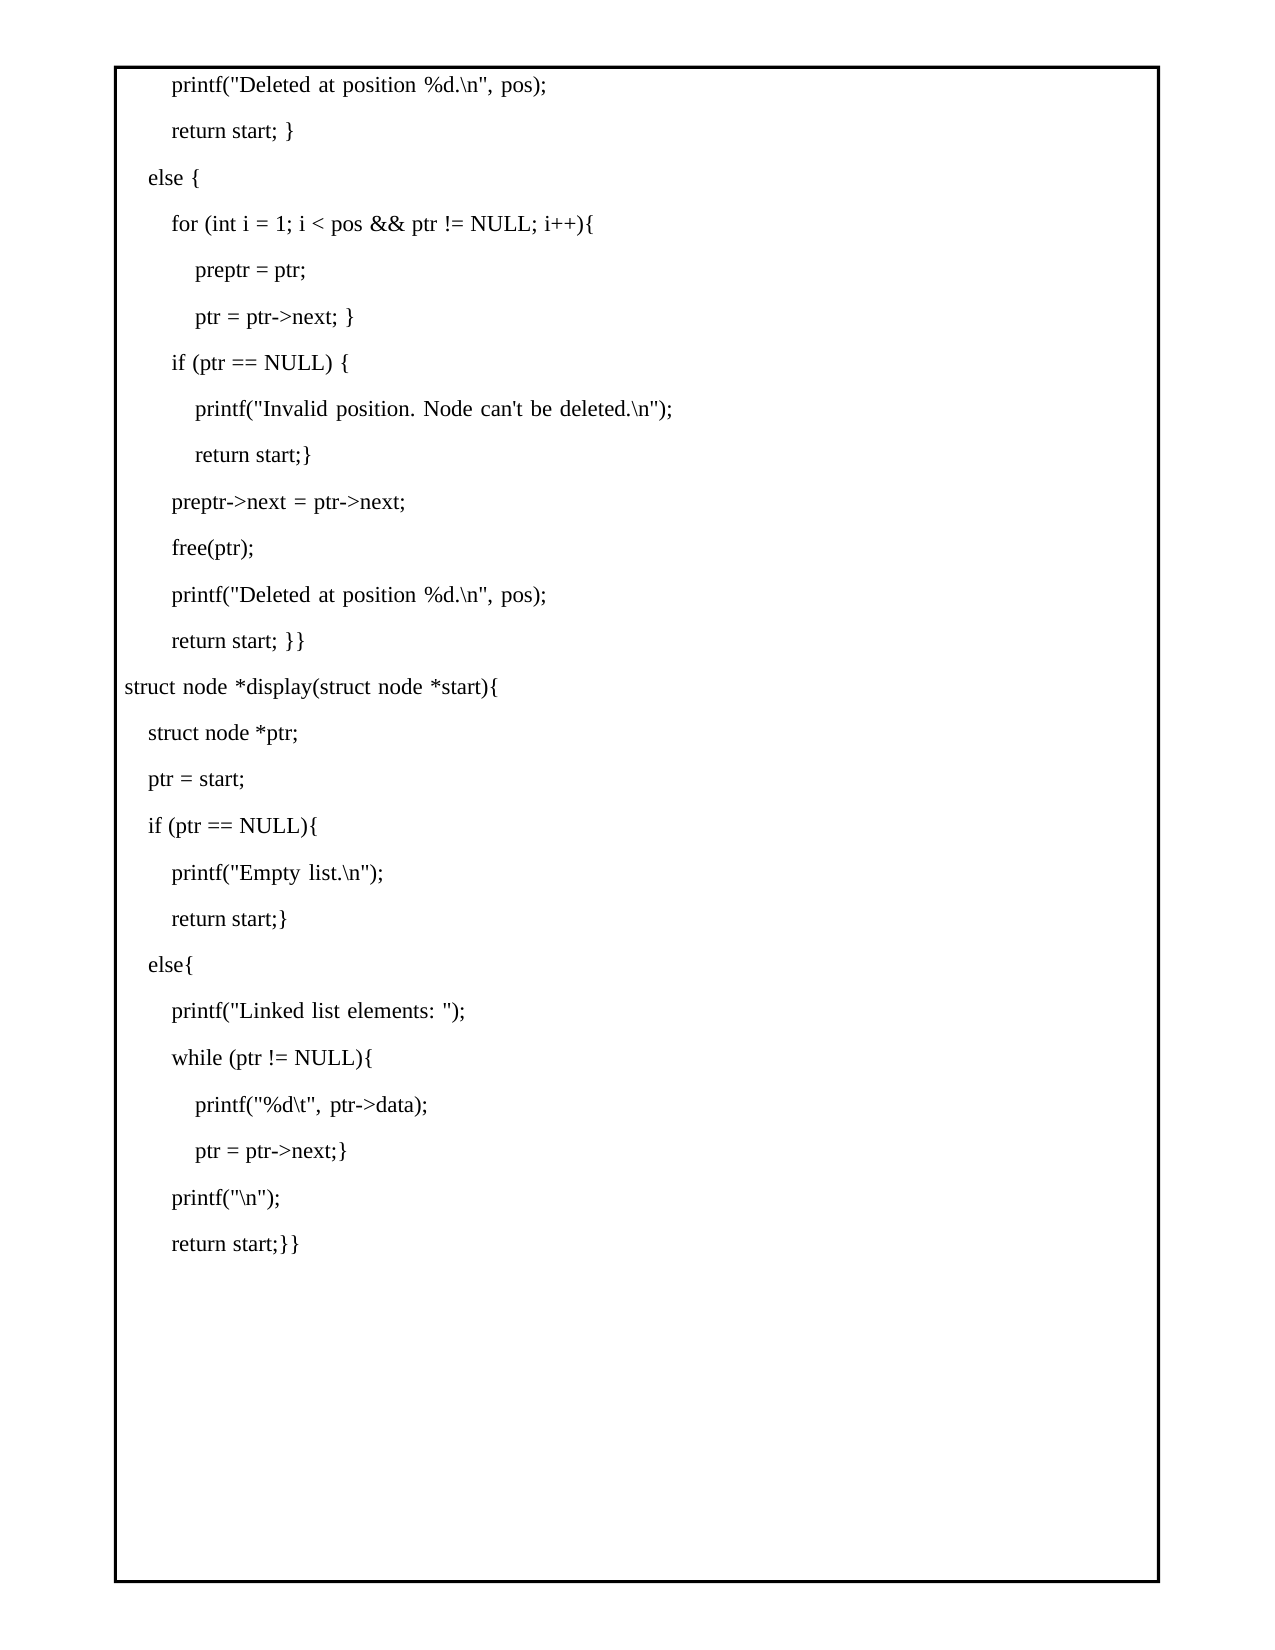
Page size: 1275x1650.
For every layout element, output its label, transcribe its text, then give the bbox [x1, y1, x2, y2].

text printf("Linked list elements: "); while (ptr != NULL){ [171, 997, 482, 1071]
text ptr = start; [148, 766, 1160, 792]
text printf("%d\t", ptr->data); ptr = ptr->next;} [195, 1091, 436, 1164]
text printf("Deleted at position %d.\n", pos); return start; } [171, 71, 549, 143]
text preptr->next = ptr->next; free(ptr); [171, 488, 436, 560]
text printf("Deleted at position %d.\n", pos); return start; }} [171, 581, 549, 653]
text struct node *display(struct node *start){ struct node *ptr; [124, 673, 511, 746]
text if (ptr == NULL){ printf("Empty list.\n"); return start;} [148, 812, 428, 931]
text ptr = ptr->next; } if (ptr == NULL) { [171, 303, 364, 375]
text printf("Invalid position. Node can't be deleted.\n"); return start;} [195, 395, 674, 468]
text for (int i = 1; i < pos && ptr != NULL; i++){ preptr = ptr; [171, 210, 615, 283]
text printf("\n"); return start;}} [171, 1183, 321, 1256]
text else{ [148, 951, 1160, 977]
text else { [148, 164, 1160, 190]
